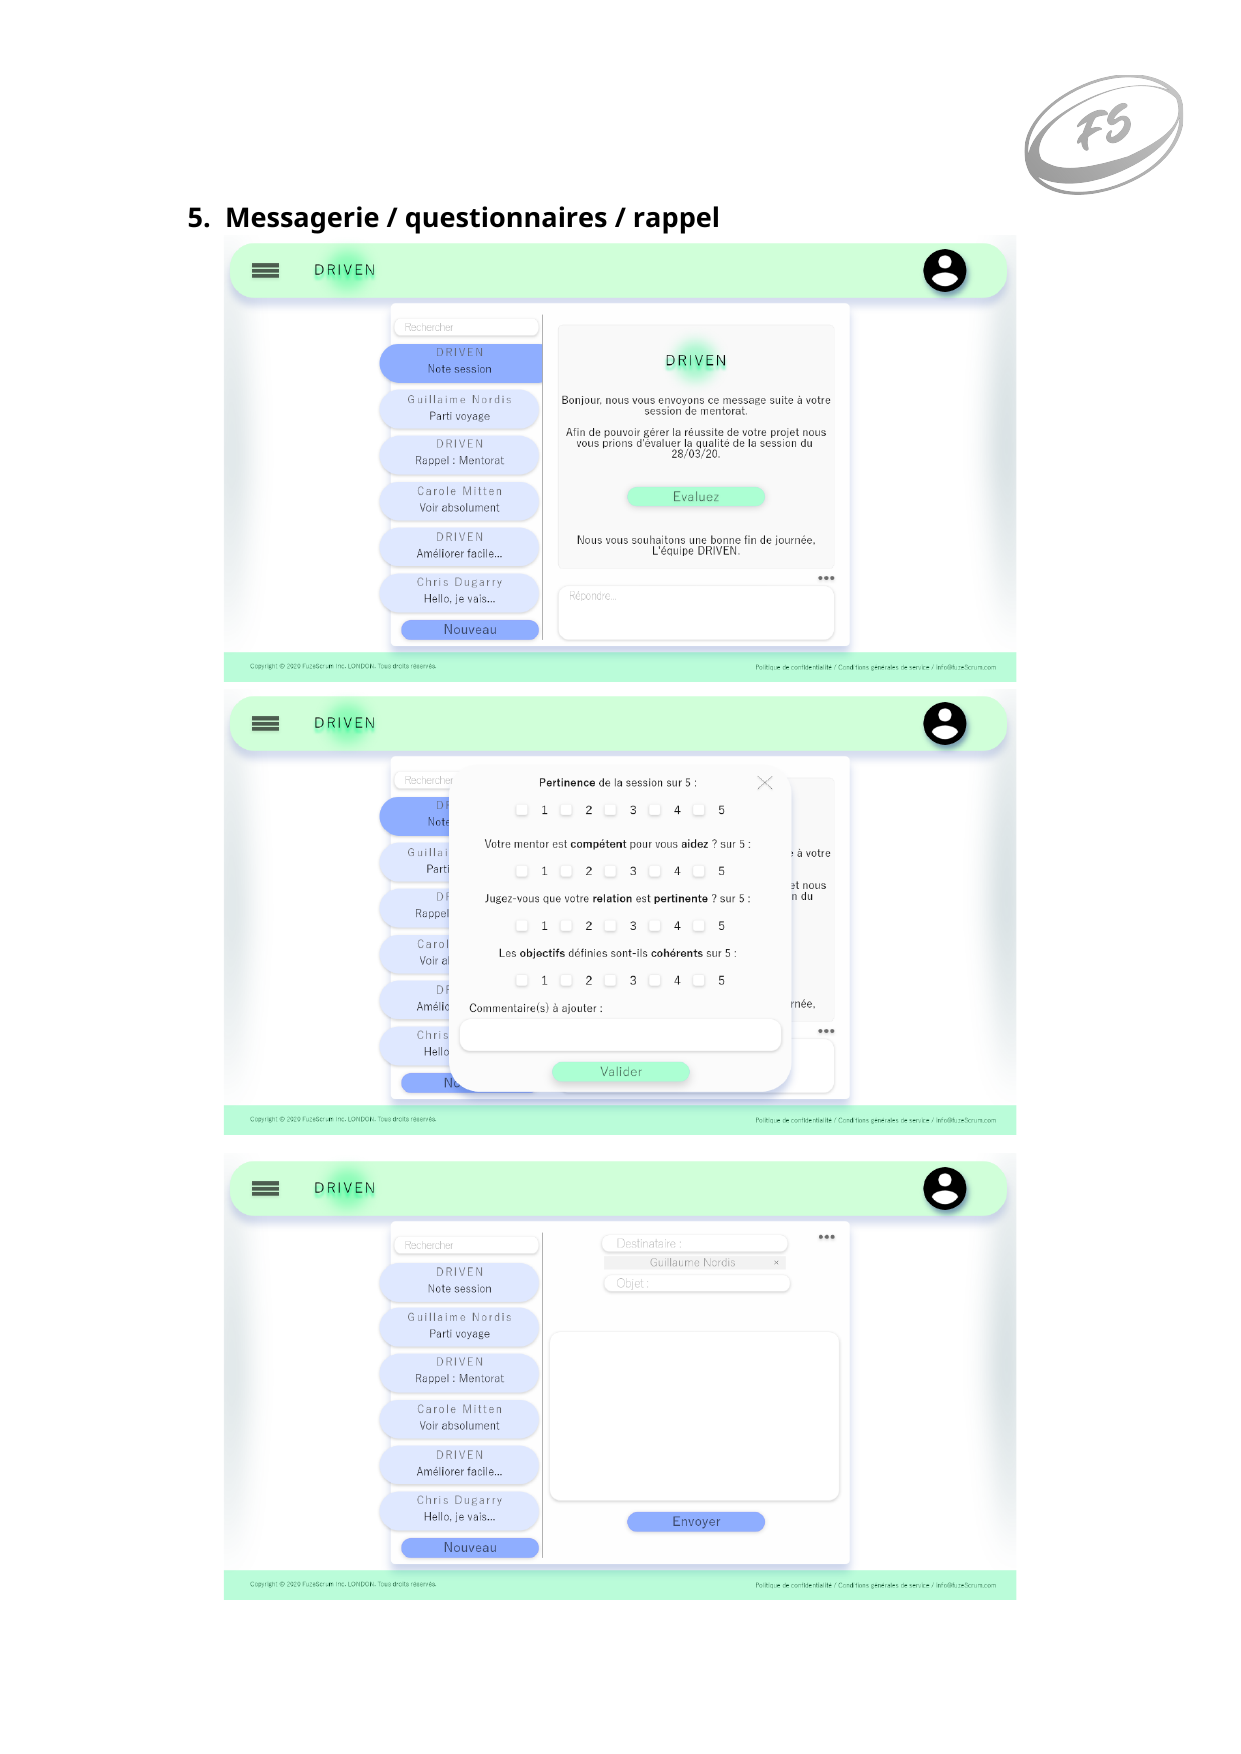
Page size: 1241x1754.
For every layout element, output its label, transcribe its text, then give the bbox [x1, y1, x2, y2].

picture [223, 1153, 1017, 1600]
picture [223, 235, 1017, 682]
picture [223, 689, 1017, 1135]
list Messagerie / questionnaires / rappel [187, 198, 1183, 235]
picture [1024, 75, 1184, 195]
